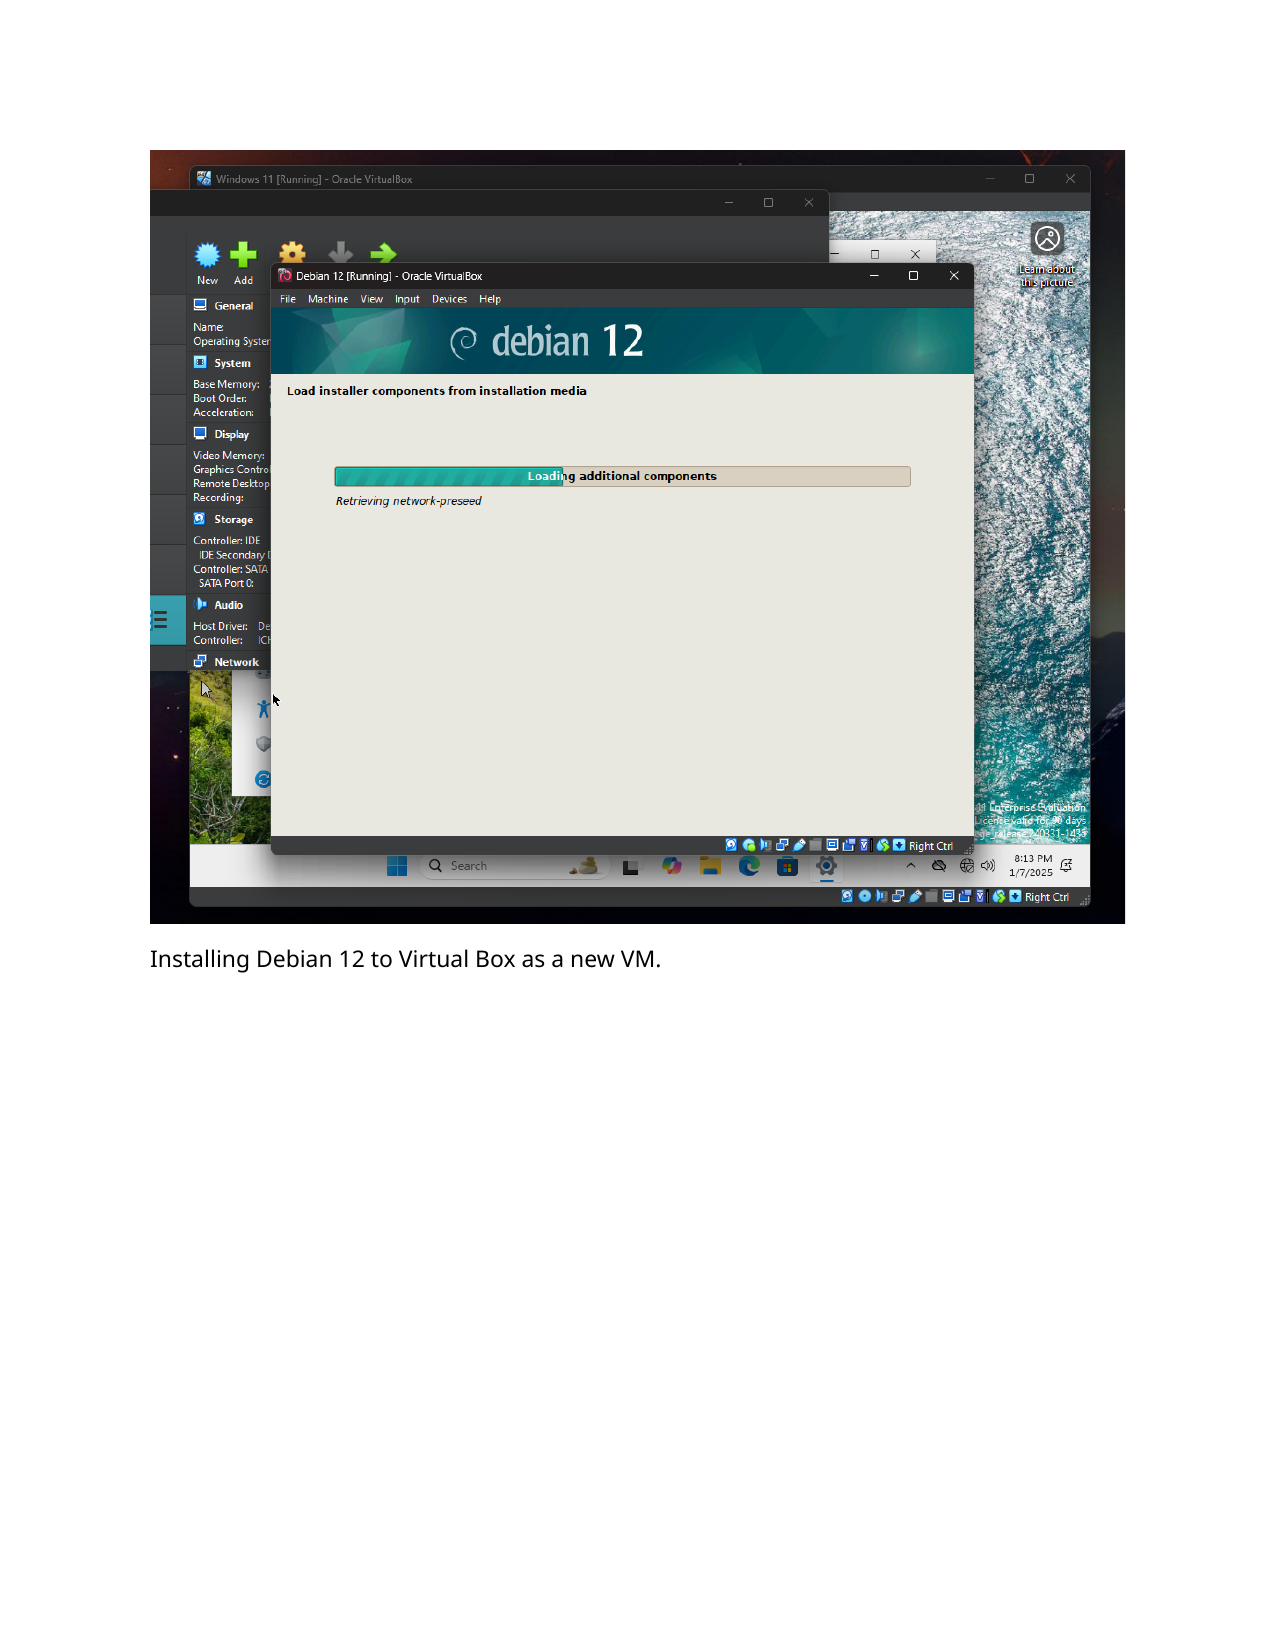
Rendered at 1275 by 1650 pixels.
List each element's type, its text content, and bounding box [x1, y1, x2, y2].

text Installing Debian 12 to Virtual Box as a new VM. [150, 943, 1125, 974]
picture [150, 150, 1125, 924]
